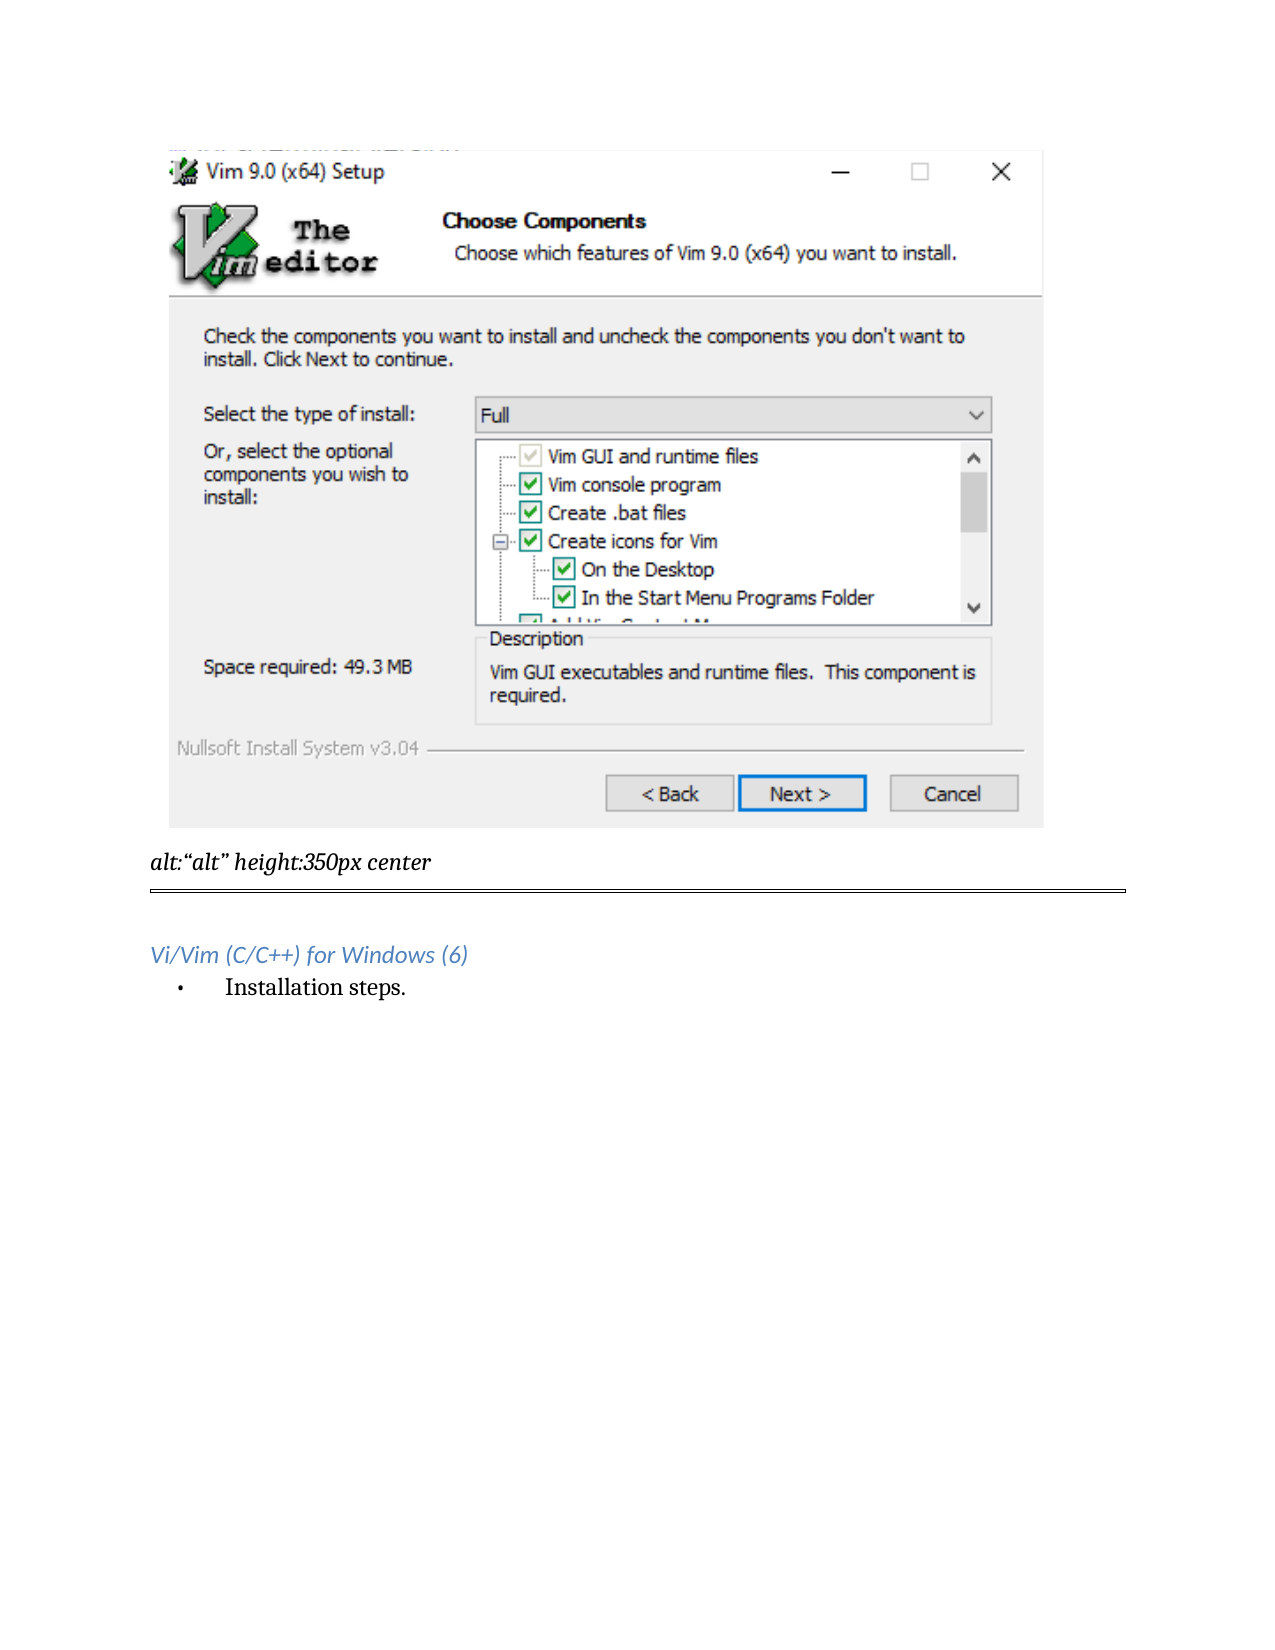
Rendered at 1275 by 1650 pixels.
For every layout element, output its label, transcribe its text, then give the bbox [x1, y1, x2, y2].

picture [168, 150, 1044, 828]
text alt:“alt” height:350px center [150, 848, 1125, 877]
subtitle Vi/Vim (C/C++) for Windows (6) [150, 939, 1125, 969]
list Installation steps. [175, 973, 1125, 1002]
